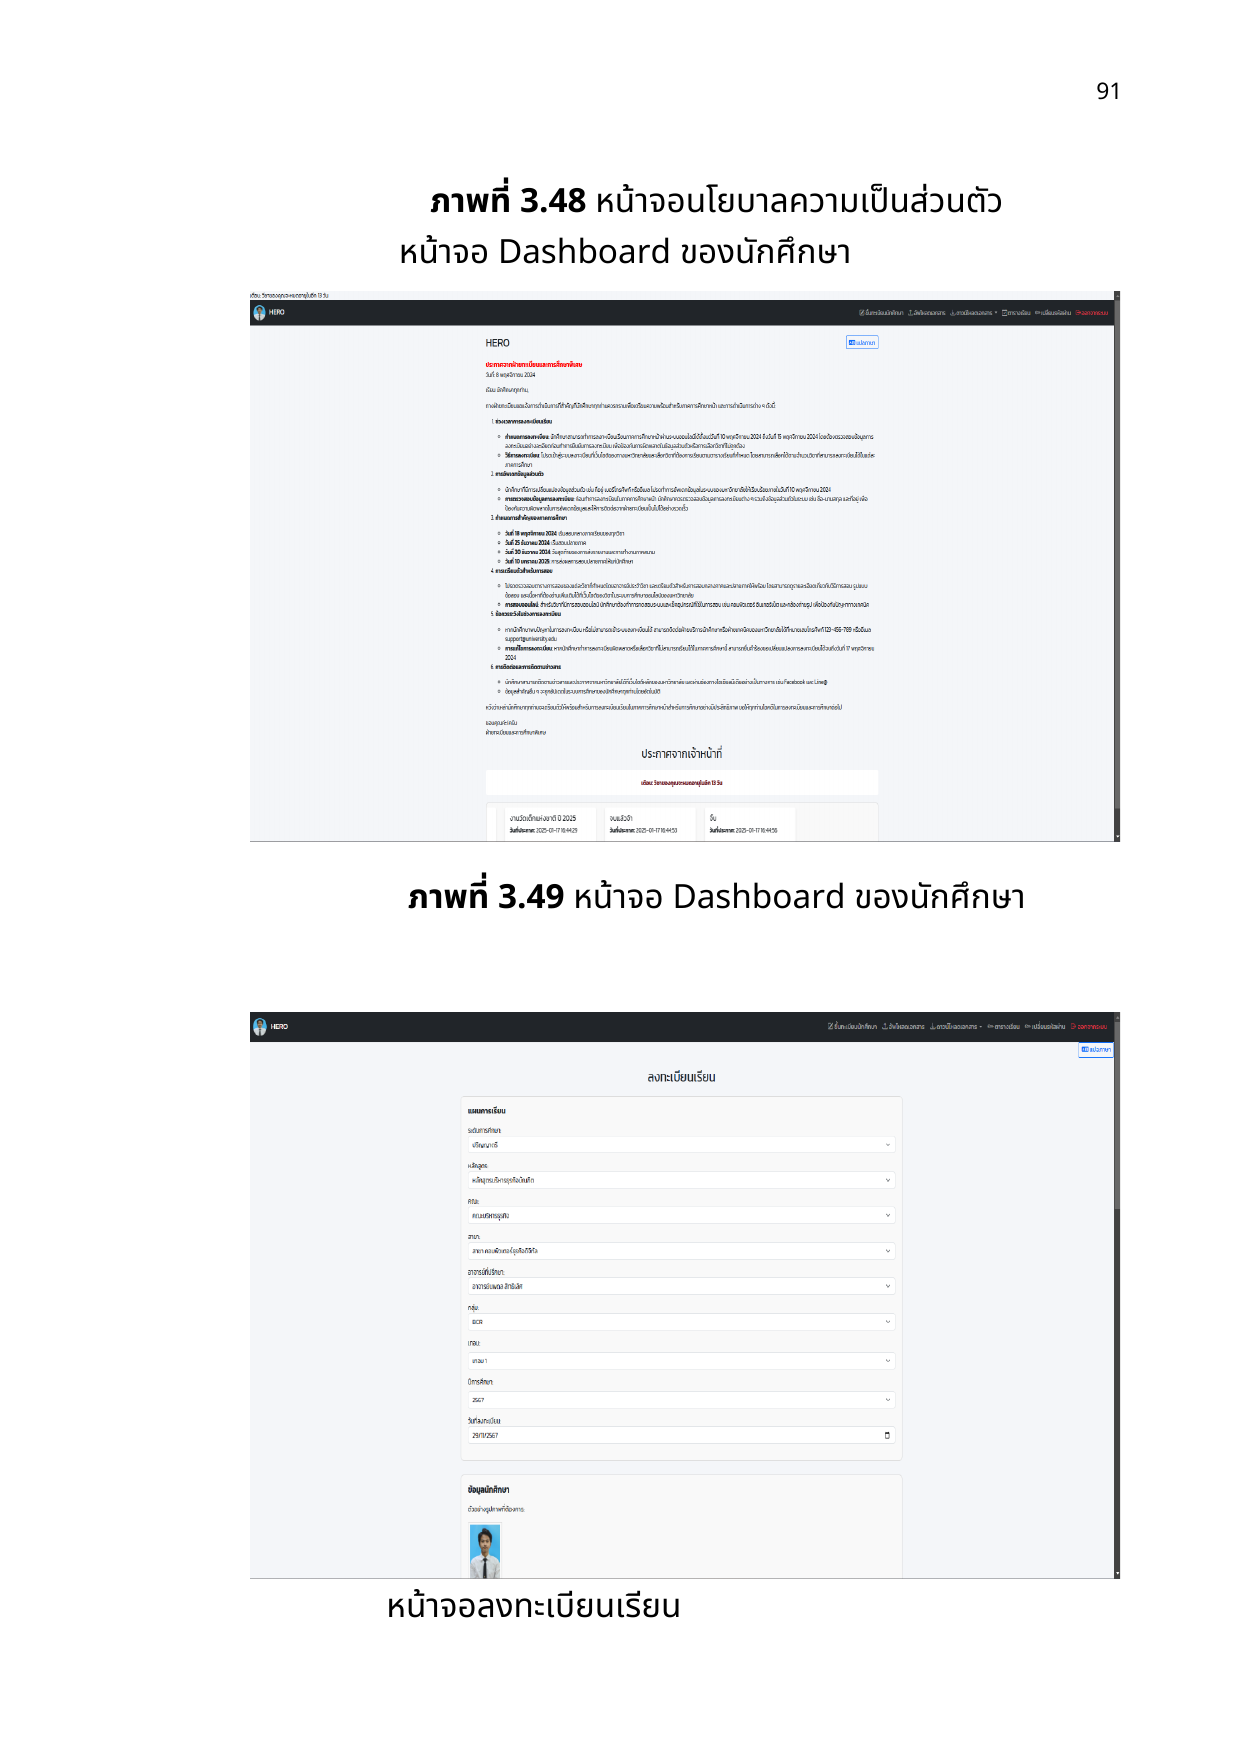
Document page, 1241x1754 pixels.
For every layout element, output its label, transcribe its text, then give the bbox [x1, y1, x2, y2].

list หน้าจอ Dashboard ของนักศึกษา [281, 228, 1122, 278]
list ภาพที่ 3.49 หน้าจอ Dashboard ของนักศึกษา [311, 872, 1122, 923]
picture [250, 1012, 1121, 1579]
list ภาพที่ 3.48 หน้าจอนโยบาลความเป็นส่วนตัว [311, 177, 1122, 228]
picture [250, 291, 1121, 842]
